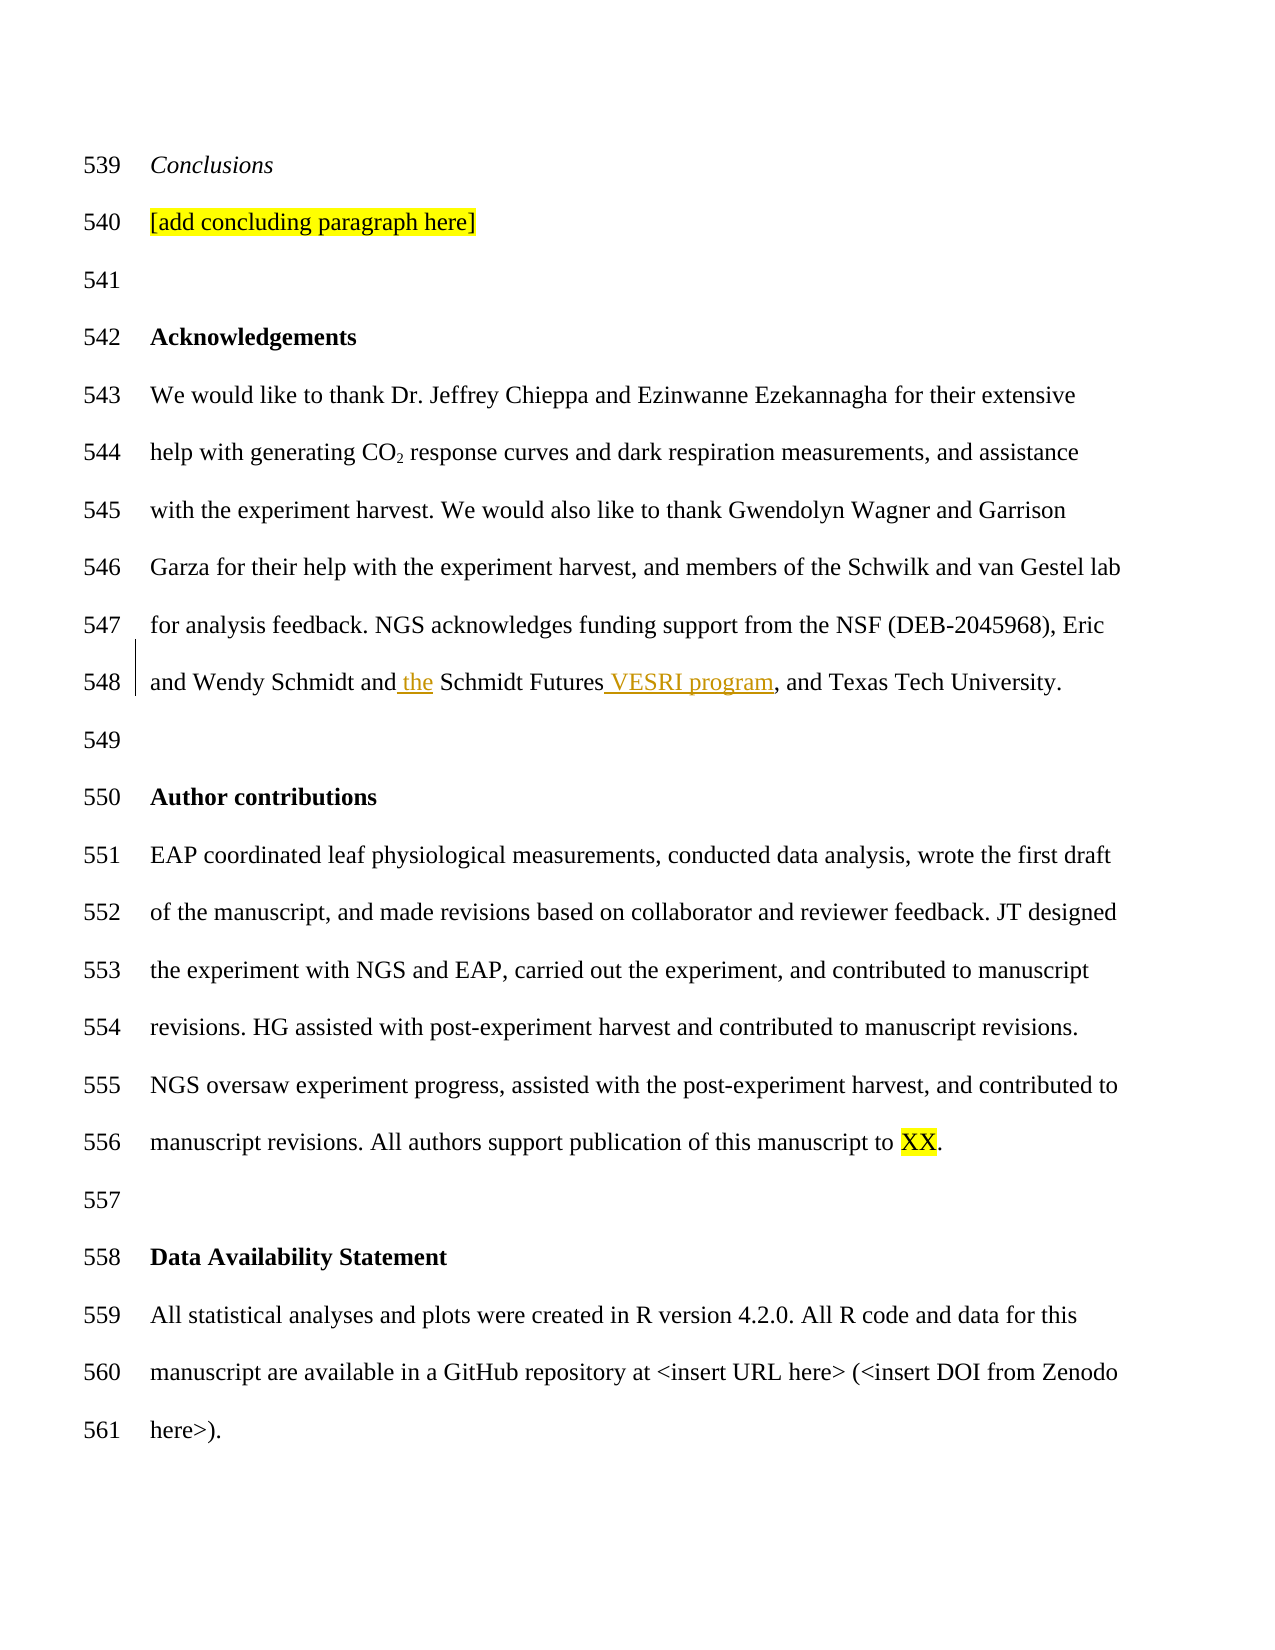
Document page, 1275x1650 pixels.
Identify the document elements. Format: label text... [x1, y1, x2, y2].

text Data Availability Statement [150, 1242, 1125, 1271]
text We would like to thank Dr. Jeffrey Chieppa and Ezinwanne Ezekannagha for their extensive help with generating CO2 response curves and dark respiration measurements, and assistance with the experiment harvest. We would also like to thank Gwendolyn Wagner and Garrison Garza for their help with the experiment harvest, and members of the Schwilk and van Gestel lab for analysis feedback. NGS acknowledges funding support from the NSF (DEB-2045968), Eric and Wendy Schmidt and Schmidt Futures, and Texas Tech University. [150, 380, 1125, 696]
text [add concluding paragraph here] [150, 207, 1125, 236]
text All statistical analyses and plots were created in R version 4.2.0. All R code and data for this manuscript are available in a GitHub repository at <insert URL here> (<insert DOI from Zenodo here>). [150, 1300, 1125, 1444]
text Acknowledgements [150, 322, 1125, 351]
text EAP coordinated leaf physiological measurements, conducted data analysis, wrote the first draft of the manuscript, and made revisions based on collaborator and reviewer feedback. JT designed the experiment with NGS and EAP, carried out the experiment, and contributed to manuscript revisions. HG assisted with post-experiment harvest and contributed to manuscript revisions. NGS oversaw experiment progress, assisted with the post-experiment harvest, and contributed to manuscript revisions. All authors support publication of this manuscript to XX. [150, 840, 1125, 1156]
text Author contributions [150, 782, 1125, 811]
text Conclusions [150, 150, 1125, 179]
